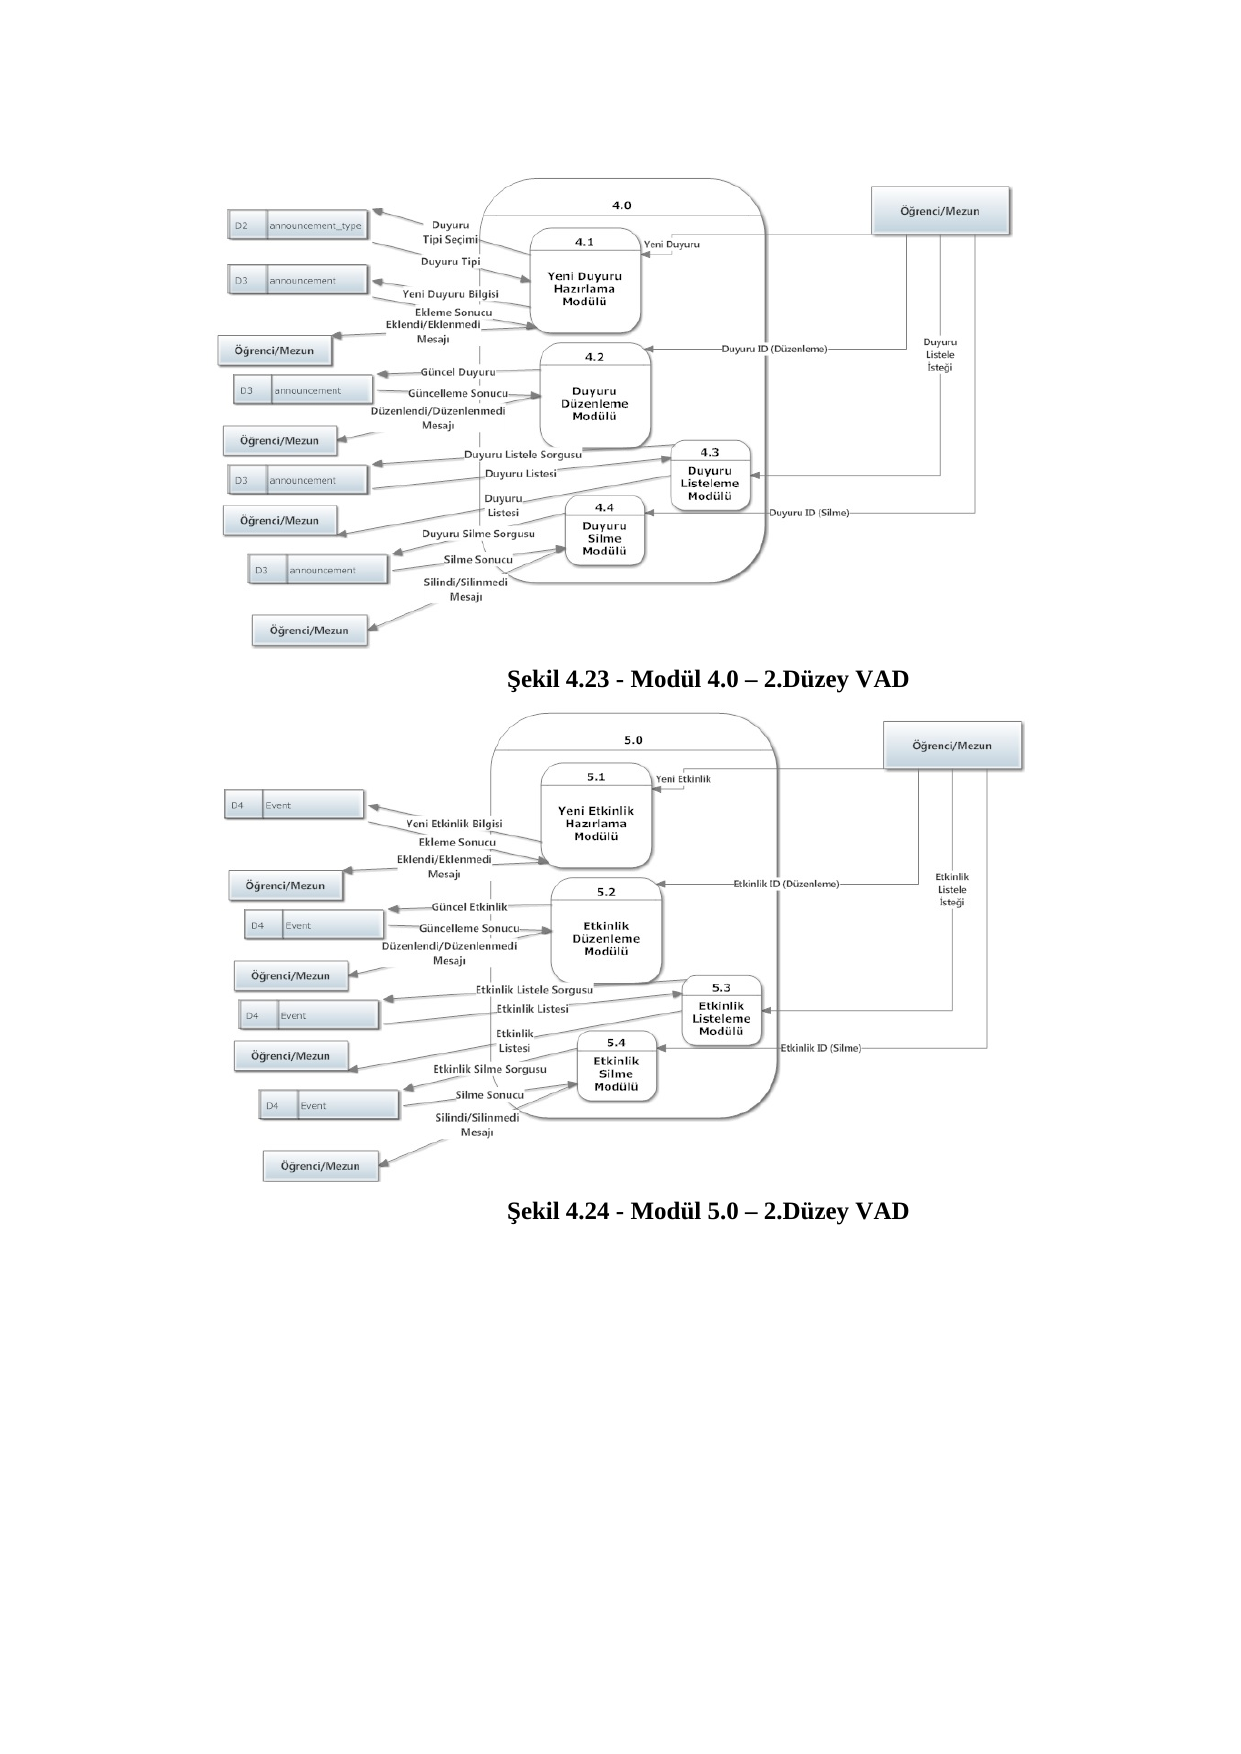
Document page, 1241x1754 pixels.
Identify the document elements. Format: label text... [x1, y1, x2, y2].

text Şekil 4.23 - Modül 4.0 – 2.Düzey VAD [207, 664, 1092, 693]
text Şekil 4.24 - Modül 5.0 – 2.Düzey VAD [207, 1196, 1092, 1225]
picture [206, 177, 1018, 650]
picture [206, 707, 1032, 1182]
